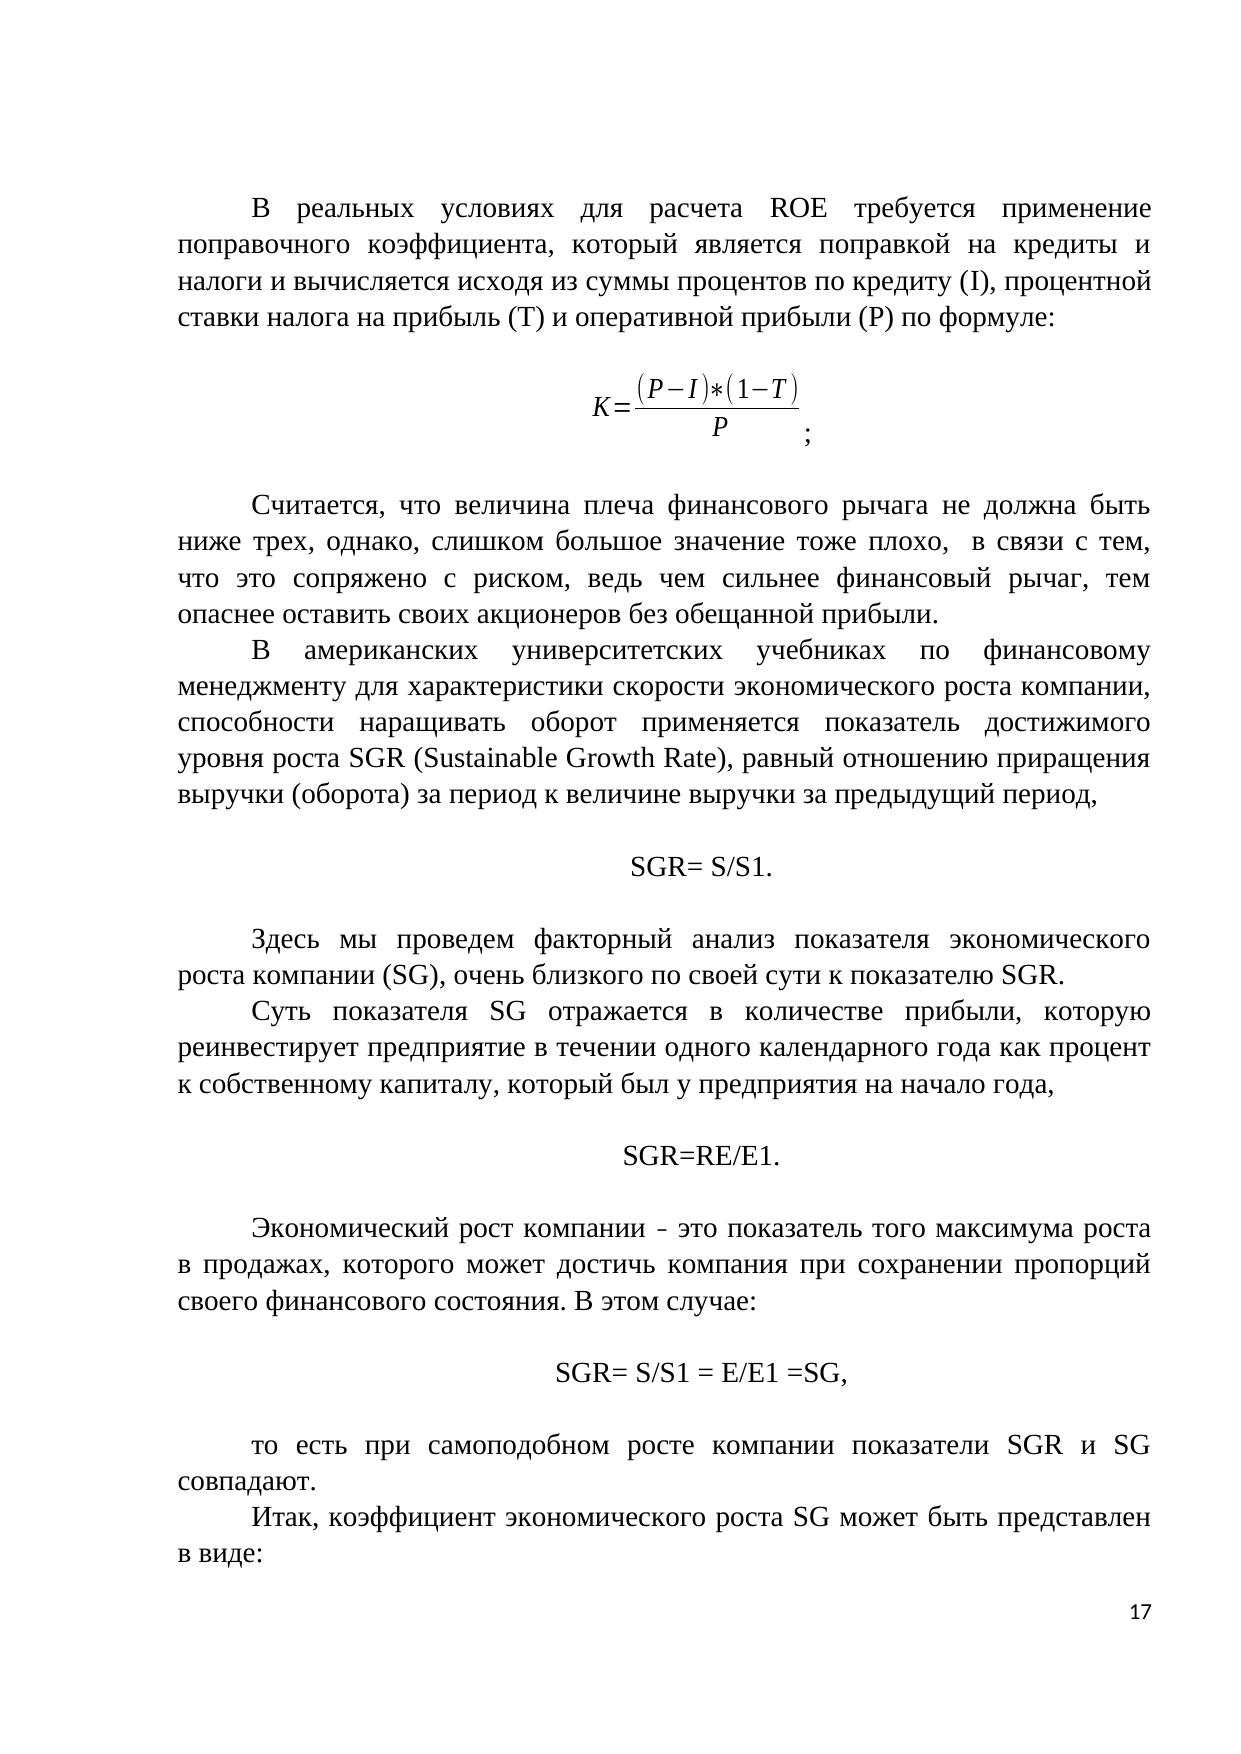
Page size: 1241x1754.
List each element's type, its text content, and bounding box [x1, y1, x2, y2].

text SGR=RE/E1. [177, 1138, 1152, 1172]
text SGR= S/S1. [177, 849, 1152, 882]
text Итак, коэффициент экономического роста SG может быть представлен в виде: [177, 1499, 1152, 1569]
text В американских университетских учебниках по финансовому менеджменту для характеристики скорости экономического роста компании, способности наращивать оборот применяется показатель достижимого уровня роста SGR (Sustainable Growth Rate), равный отношению приращения выручки (оборота) за период к величине выручки за предыдущий период, [177, 632, 1152, 810]
text Экономический рост компании – это показатель того максимума роста в продажах, которого может достичь компания при сохранении пропорций своего финансового состояния. В этом случае: [177, 1210, 1152, 1316]
text Суть показателя SG отражается в количестве прибыли, которую реинвестирует предприятие в течении одного календарного года как процент к собственному капиталу, который был у предприятия на начало года, [177, 993, 1152, 1099]
text SGR= S/S1 = Е/Е1 =SG, [177, 1355, 1152, 1388]
text В реальных условиях для расчета ROE требуется применение поправочного коэффициента, который является поправкой на кредиты и налоги и вычисляется исходя из суммы процентов по кредиту (I), процентной ставки налога на прибыль (Т) и оперативной прибыли (Р) по формуле: [177, 190, 1152, 332]
text ; [177, 371, 1152, 449]
text то есть при самоподобном росте компании показатели SGR и SG совпадают. [177, 1427, 1152, 1497]
text Здесь мы проведем факторный анализ показателя экономического роста компании (SG), очень близкого по своей сути к показателю SGR. [177, 921, 1152, 991]
text Считается, что величина плеча финансового рычага не должна быть ниже трех, однако, слишком большое значение тоже плохо, в связи с тем, что это сопряжено с риском, ведь чем сильнее финансовый рычаг, тем опаснее оставить своих акционеров без обещанной прибыли. [177, 487, 1152, 629]
